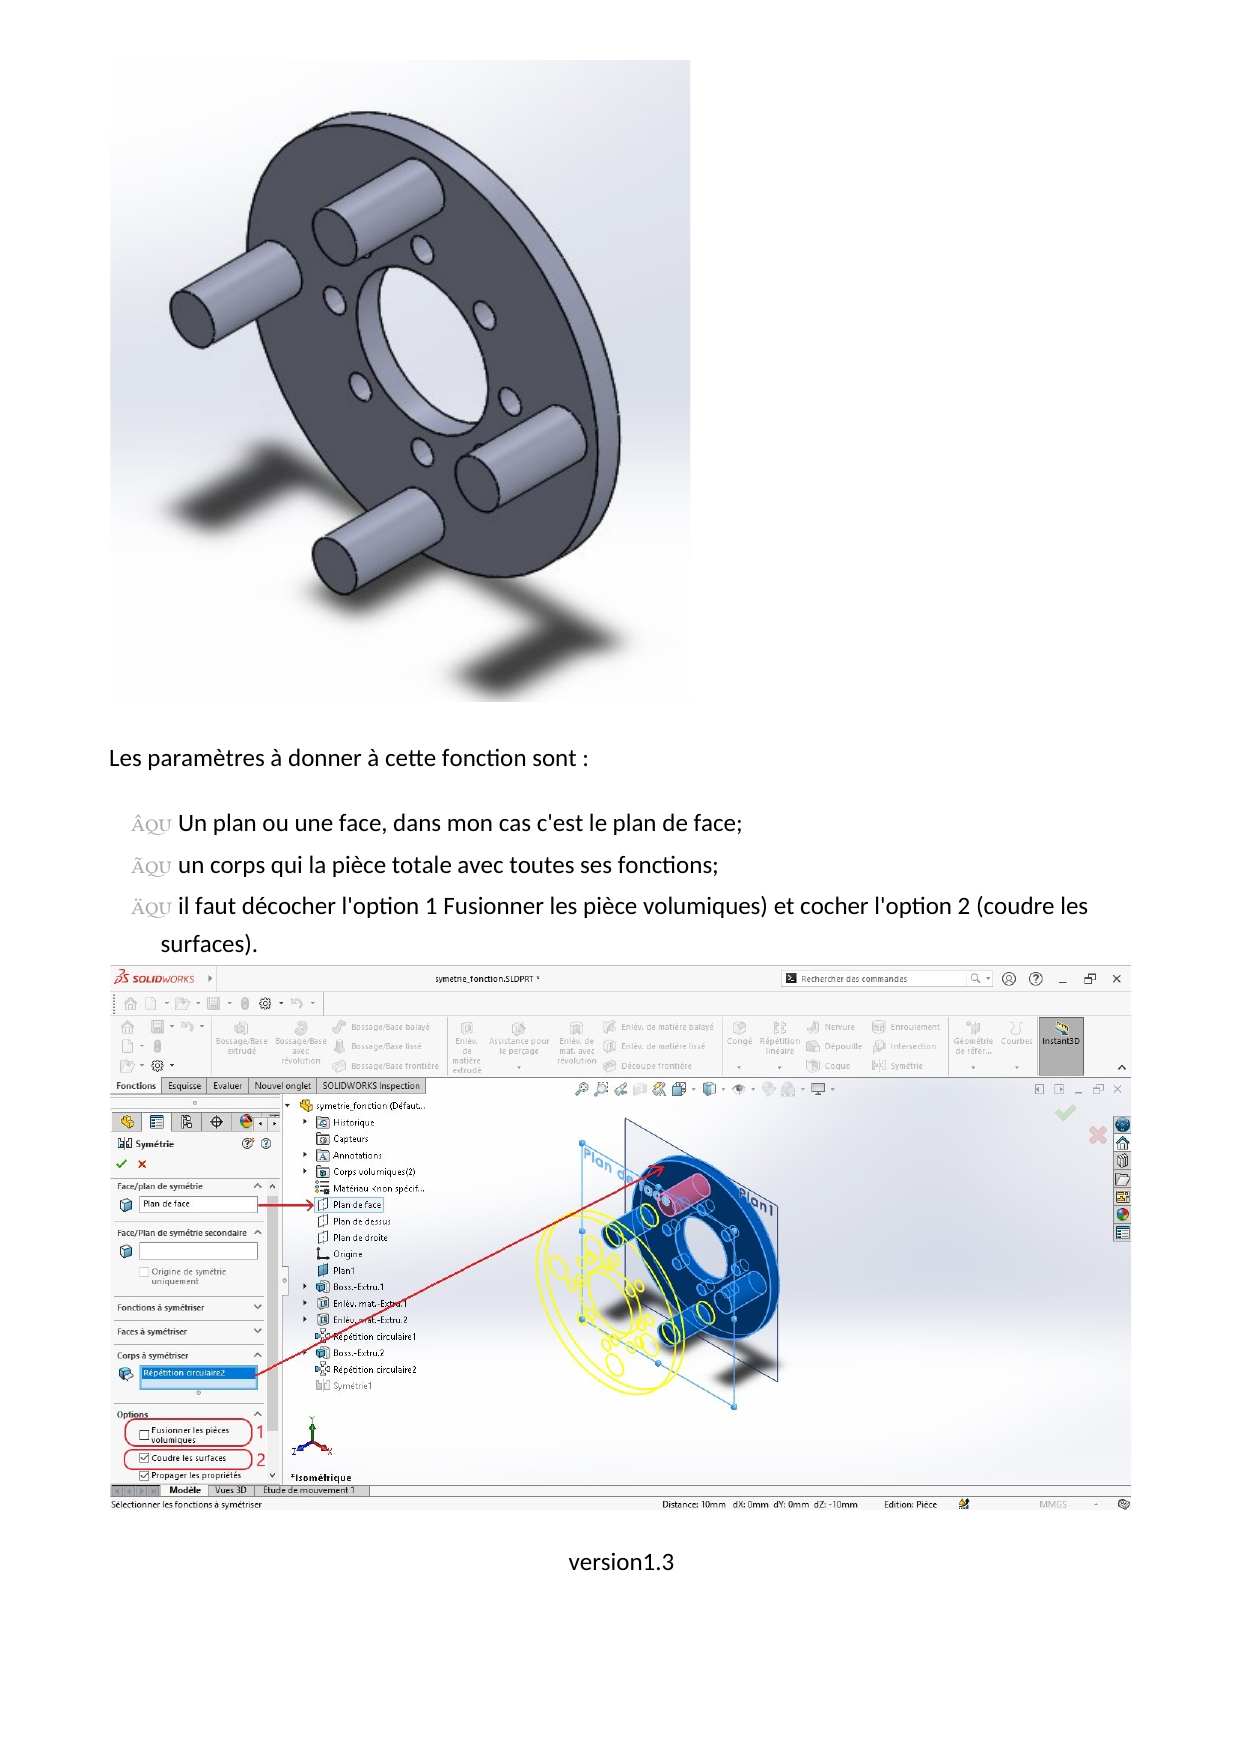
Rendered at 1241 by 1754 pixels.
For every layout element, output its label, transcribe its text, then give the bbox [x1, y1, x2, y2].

text  un corps qui la pièce totale avec toutes ses fonctions; [131, 849, 1129, 880]
text Les paramètres à donner à cette fonction sont : [109, 742, 1129, 773]
text version1.3 [112, 1546, 1131, 1577]
text  Un plan ou une face, dans mon cas c'est le plan de face; [131, 807, 1129, 837]
picture [110, 965, 1132, 1510]
picture [110, 60, 691, 702]
text  il faut décocher l'option 1 Fusionner les pièce volumiques) et cocher l'option 2 (coudre les surfaces). [131, 891, 1129, 958]
